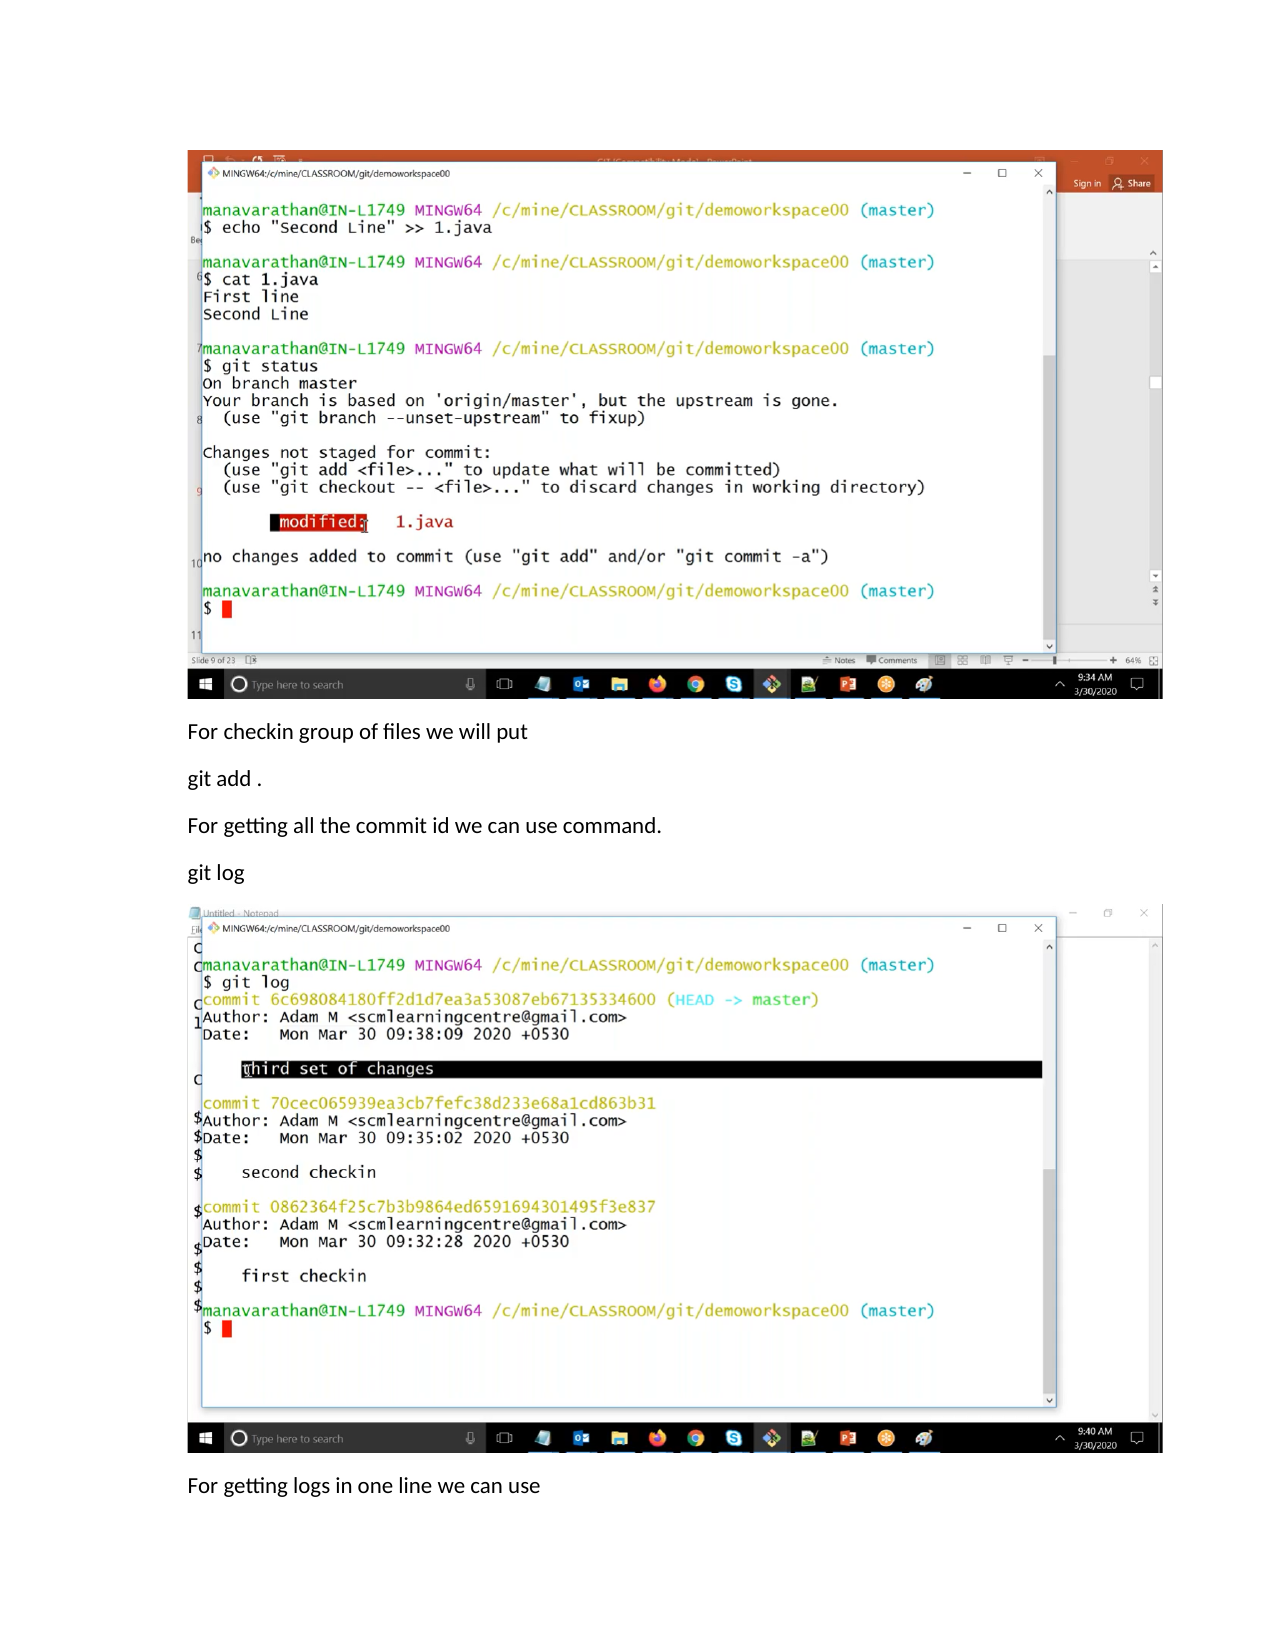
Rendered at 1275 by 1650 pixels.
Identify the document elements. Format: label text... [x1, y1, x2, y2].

text git log [187, 858, 1125, 886]
text For getting logs in one line we can use [187, 1471, 1125, 1499]
text git add . [187, 764, 1125, 792]
picture [187, 904, 1163, 1453]
text For checkin group of files we will put [187, 717, 1125, 745]
text For getting all the commit id we can use command. [187, 811, 1125, 839]
picture [187, 150, 1163, 699]
